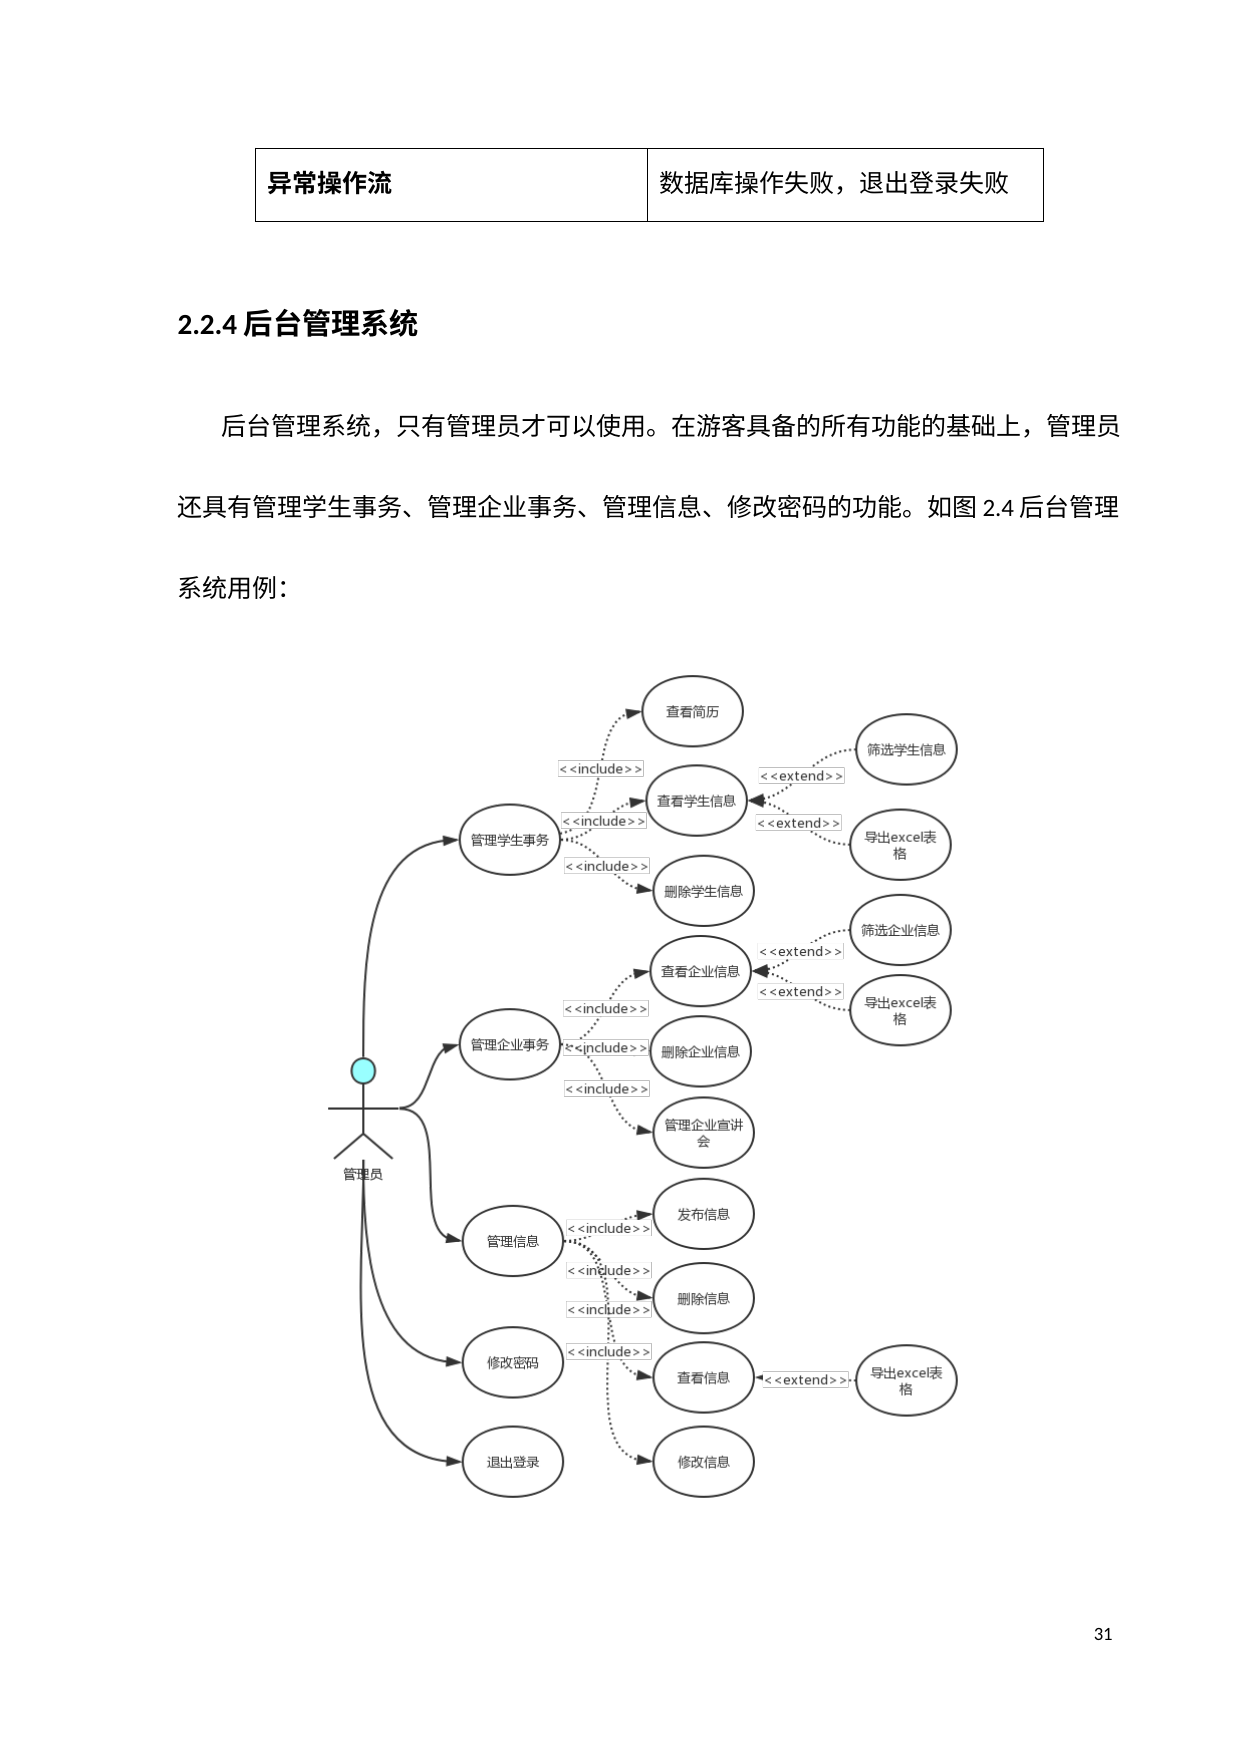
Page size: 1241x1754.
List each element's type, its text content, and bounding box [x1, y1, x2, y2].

text 后台管理系统，只有管理员才可以使用。在游客具备的所有功能的基础上，管理员还具有管理学生事务、管理企业事务、管理信息、修改密码的功能。如图2.4 后台管理系统用例： [177, 392, 1122, 619]
subtitle 后台管理系统 [177, 289, 1122, 354]
table_cell 异常操作流 [256, 149, 647, 221]
picture [280, 628, 1019, 1559]
table_cell 数据库操作失败，退出登录失败 [648, 149, 1043, 221]
